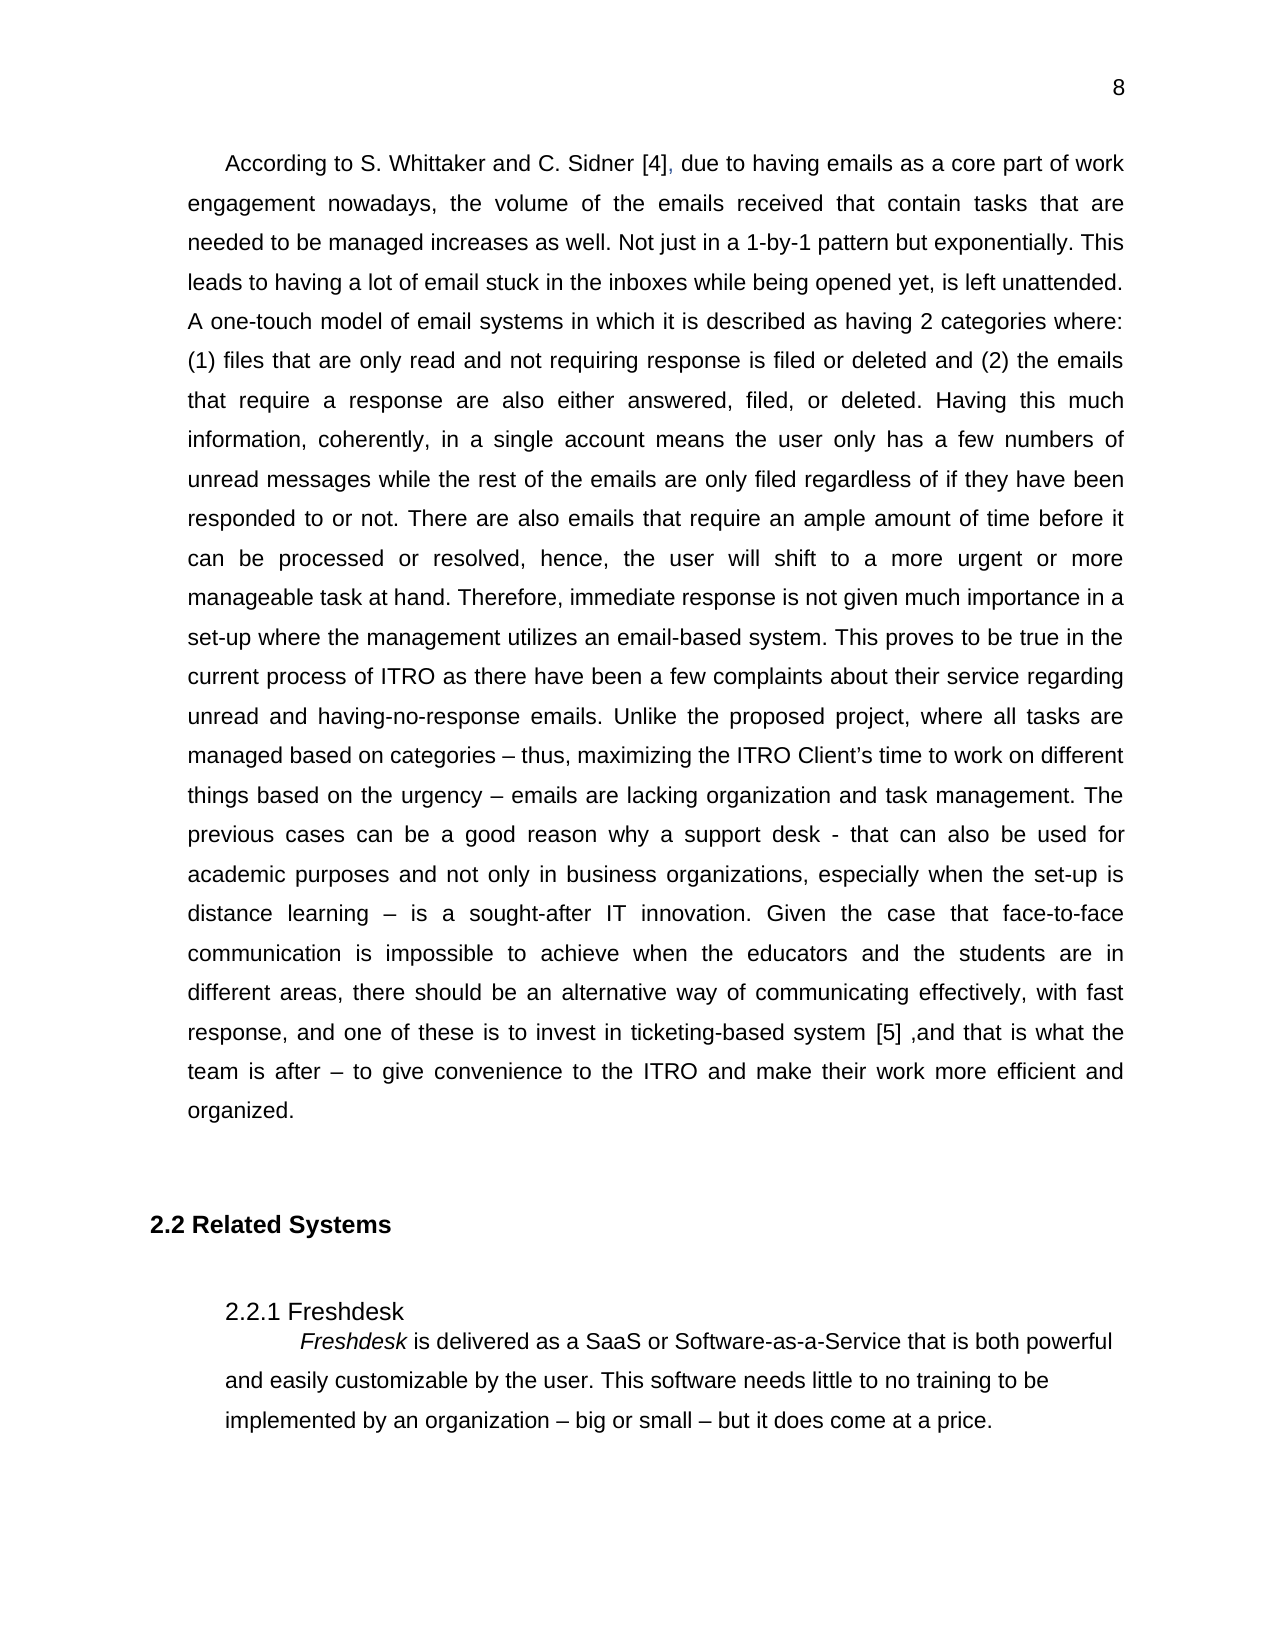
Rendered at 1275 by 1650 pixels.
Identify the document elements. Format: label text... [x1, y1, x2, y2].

subtitle 2.2.1 Freshdesk [150, 1297, 1125, 1326]
subtitle 2.2 Related Systems [150, 1210, 1125, 1238]
text According to S. Whittaker and C. Sidner, due to having emails as a core part of work engagement nowadays, the volume of the emails received that contain tasks that are needed to be managed increases as well. Not just in a 1-by-1 pattern but exponentially. This leads to having a lot of email stuck in the inboxes while being opened yet, is left unattended. A one-touch model of email systems in which it is described as having 2 categories where: (1) files that are only read and not requiring response is filed or deleted and (2) the emails that require a response are also either answered, filed, or deleted. Having this much information, coherently, in a single account means the user only has a few numbers of unread messages while the rest of the emails are only filed regardless of if they have been responded to or not. There are also emails that require an ample amount of time before it can be processed or resolved, hence, the user will shift to a more urgent or more manageable task at hand. Therefore, immediate response is not given much importance in a set-up where the management utilizes an email-based system. This proves to be true in the current process of ITRO as there have been a few complaints about their service regarding unread and having-no-response emails. Unlike the proposed project, where all tasks are managed based on categories – thus, maximizing the ITRO Client’s time to work on different things based on the urgency – emails are lacking organization and task management. The previous cases can be a good reason why a support desk - that can also be used for academic purposes and not only in business organizations, especially when the set-up is distance learning – is a sought-after IT innovation. Given the case that face-to-face communication is impossible to achieve when the educators and the students are in different areas, there should be an alternative way of communicating effectively, with fast response, and one of these is to invest in ticketing-based system ,and that is what the team is after – to give convenience to the ITRO and make their work more efficient and organized. [187, 150, 1125, 1124]
text Freshdesk is delivered as a SaaS or Software-as-a-Service that is both powerful and easily customizable by the user. This software needs little to no training to be implemented by an organization – big or small – but it does come at a price. [225, 1328, 1125, 1433]
